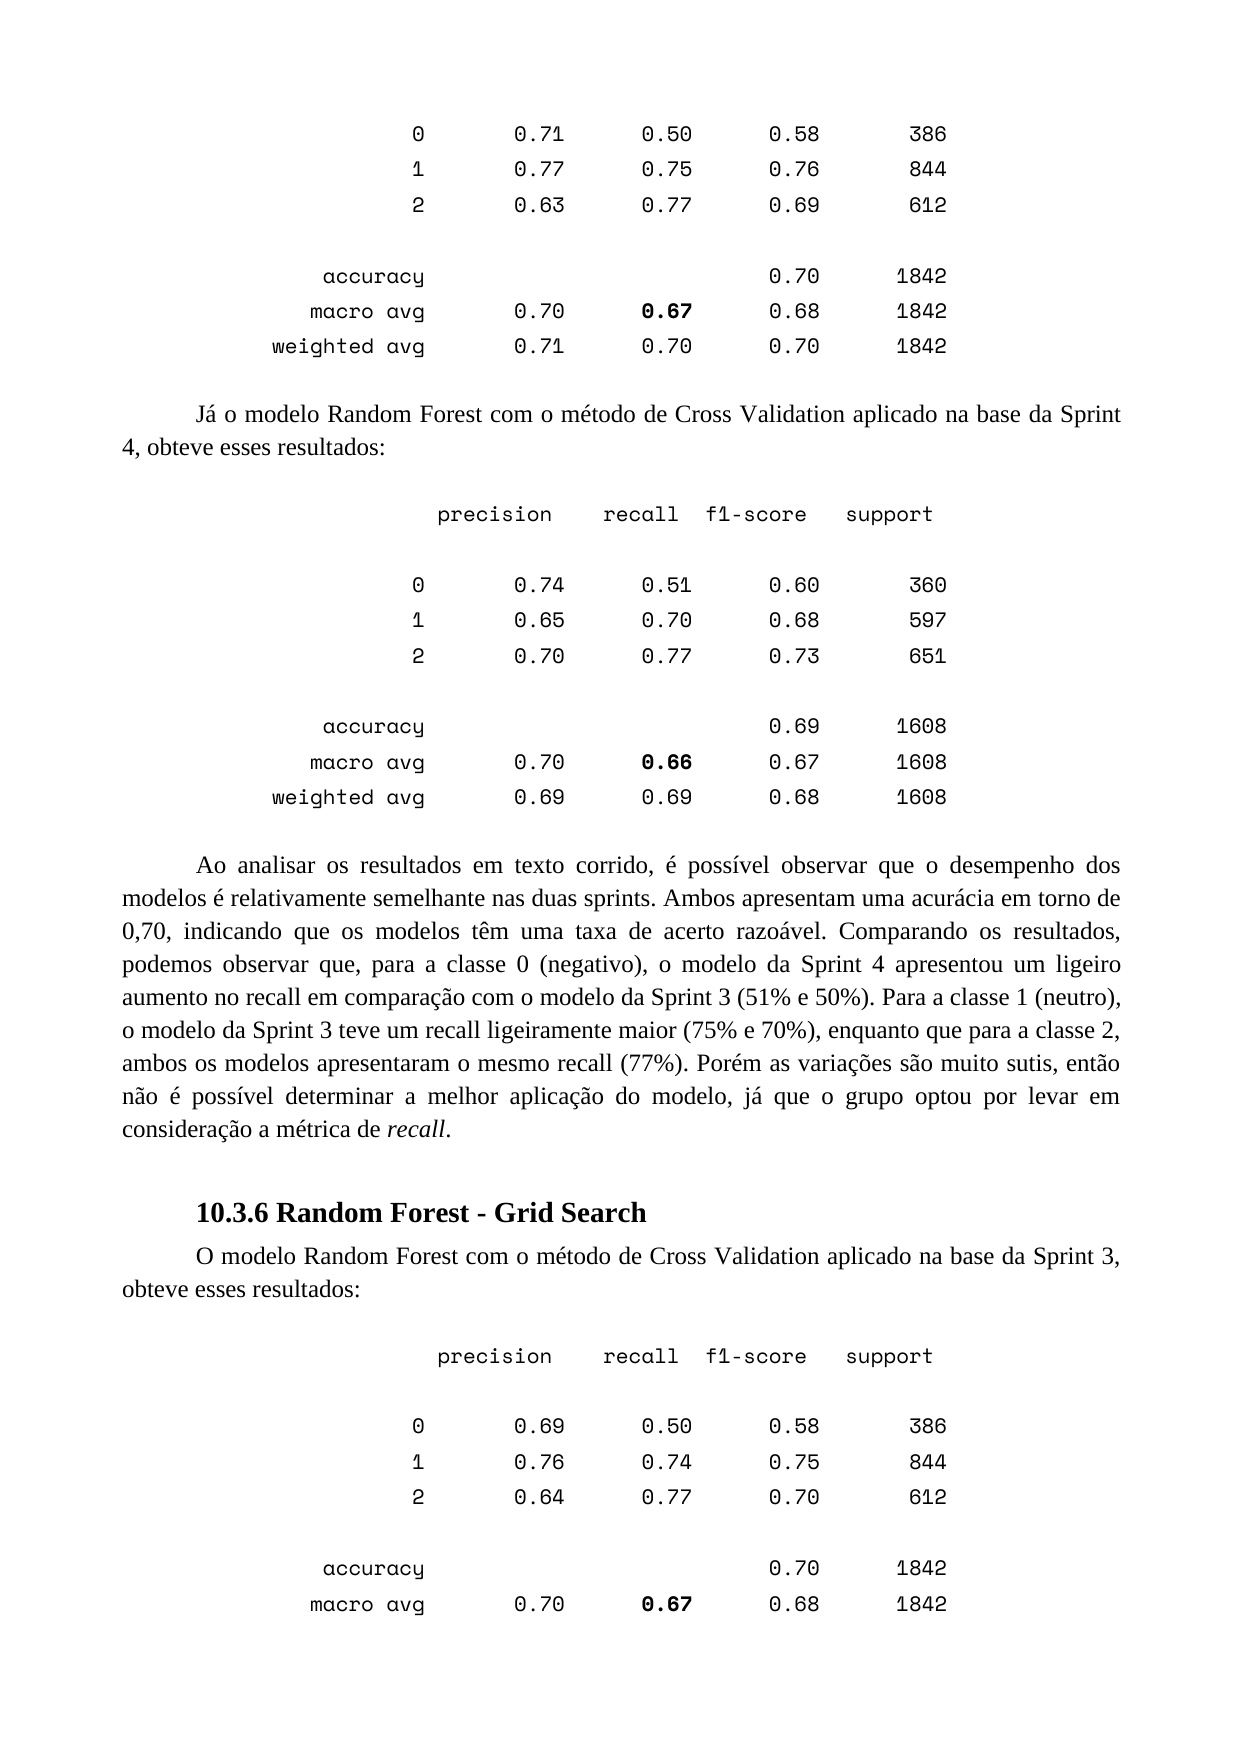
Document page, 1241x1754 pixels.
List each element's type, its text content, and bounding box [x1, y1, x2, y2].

text weighted avg 0.69 0.69 0.68 1608 [272, 781, 1122, 812]
text macro avg 0.70 0.67 0.68 1842 [272, 1588, 1122, 1618]
text 2 0.64 0.77 0.70 612 [272, 1481, 1122, 1512]
text 1 0.77 0.75 0.76 844 [272, 153, 1122, 184]
text 0 0.74 0.51 0.60 360 [272, 569, 1122, 600]
text accuracy 0.70 1842 [272, 1552, 1122, 1583]
text 1 0.65 0.70 0.68 597 [272, 604, 1122, 635]
text 0 0.71 0.50 0.58 386 [272, 118, 1122, 149]
text 0 0.69 0.50 0.58 386 [272, 1411, 1122, 1441]
text Já o modelo Random Forest com o método de Cross Validation aplicado na base da Sprint 4, obteve esses resultados: [122, 399, 1122, 461]
text macro avg 0.70 0.67 0.68 1842 [272, 295, 1122, 326]
text precision recall f1-score support [272, 1340, 1122, 1371]
text accuracy 0.69 1608 [272, 711, 1122, 741]
text accuracy 0.70 1842 [272, 260, 1122, 291]
text weighted avg 0.71 0.70 0.70 1842 [272, 331, 1122, 361]
text macro avg 0.70 0.66 0.67 1608 [272, 746, 1122, 777]
text O modelo Random Forest com o método de Cross Validation aplicado na base da Sprint 3, obteve esses resultados: [122, 1241, 1122, 1302]
subtitle 10.3.6 Random Forest - Grid Search [122, 1195, 1122, 1228]
text Ao analisar os resultados em texto corrido, é possível observar que o desempenho dos modelos é relativamente semelhante nas duas sprints. Ambos apresentam uma acurácia em torno de 0,70, indicando que os modelos têm uma taxa de acerto razoável. Comparando os resultados, podemos observar que, para a classe 0 (negativo), o modelo da Sprint 4 apresentou um ligeiro aumento no recall em comparação com o modelo da Sprint 3 (51% e 50%). Para a classe 1 (neutro), o modelo da Sprint 3 teve um recall ligeiramente maior (75% e 70%), enquanto que para a classe 2, ambos os modelos apresentaram o mesmo recall (77%). Porém as variações são muito sutis, então não é possível determinar a melhor aplicação do modelo, já que o grupo optou por levar em consideração a métrica de recall. [122, 850, 1122, 1143]
text 2 0.63 0.77 0.69 612 [272, 189, 1122, 220]
text precision recall f1-score support [272, 498, 1122, 529]
text 2 0.70 0.77 0.73 651 [272, 640, 1122, 671]
text 1 0.76 0.74 0.75 844 [272, 1446, 1122, 1477]
